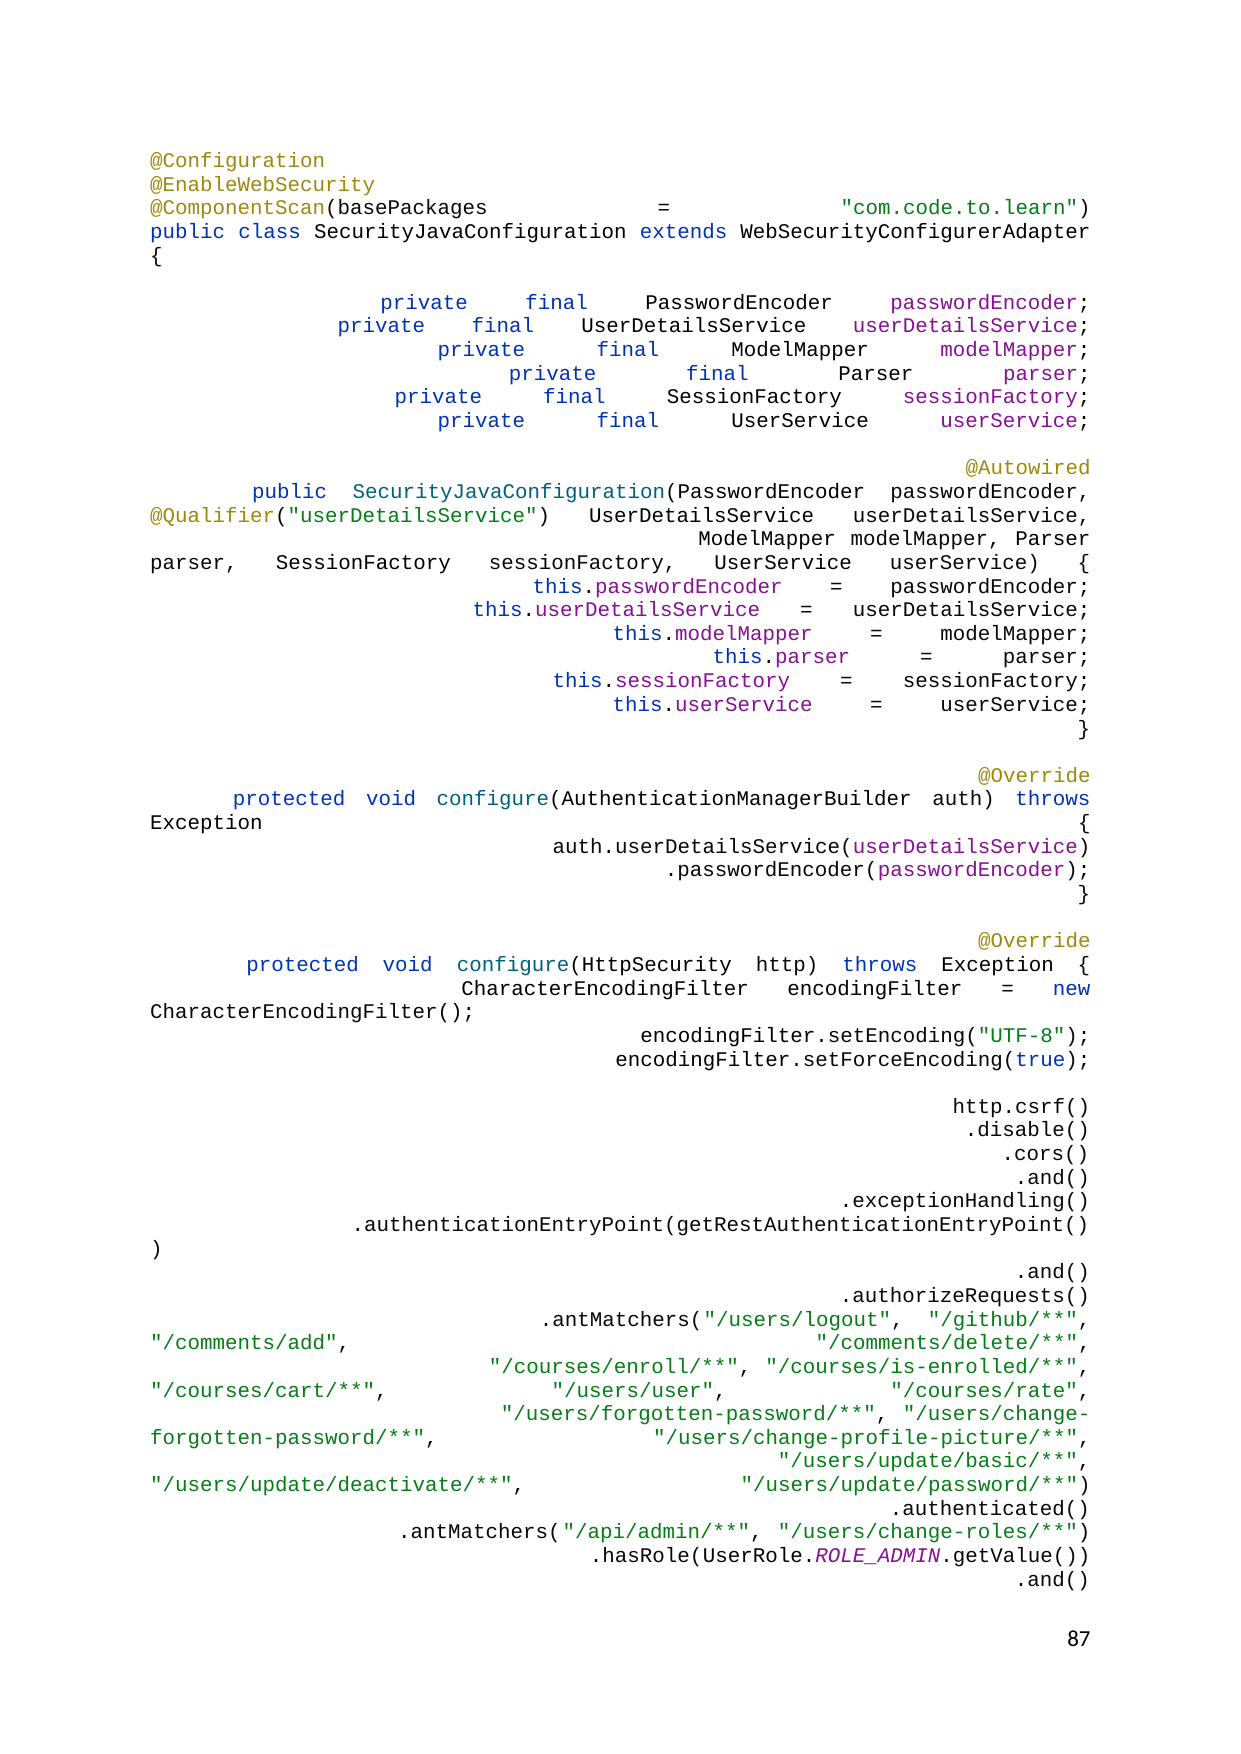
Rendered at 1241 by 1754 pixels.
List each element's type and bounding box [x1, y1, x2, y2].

text [150, 150, 1090, 1592]
